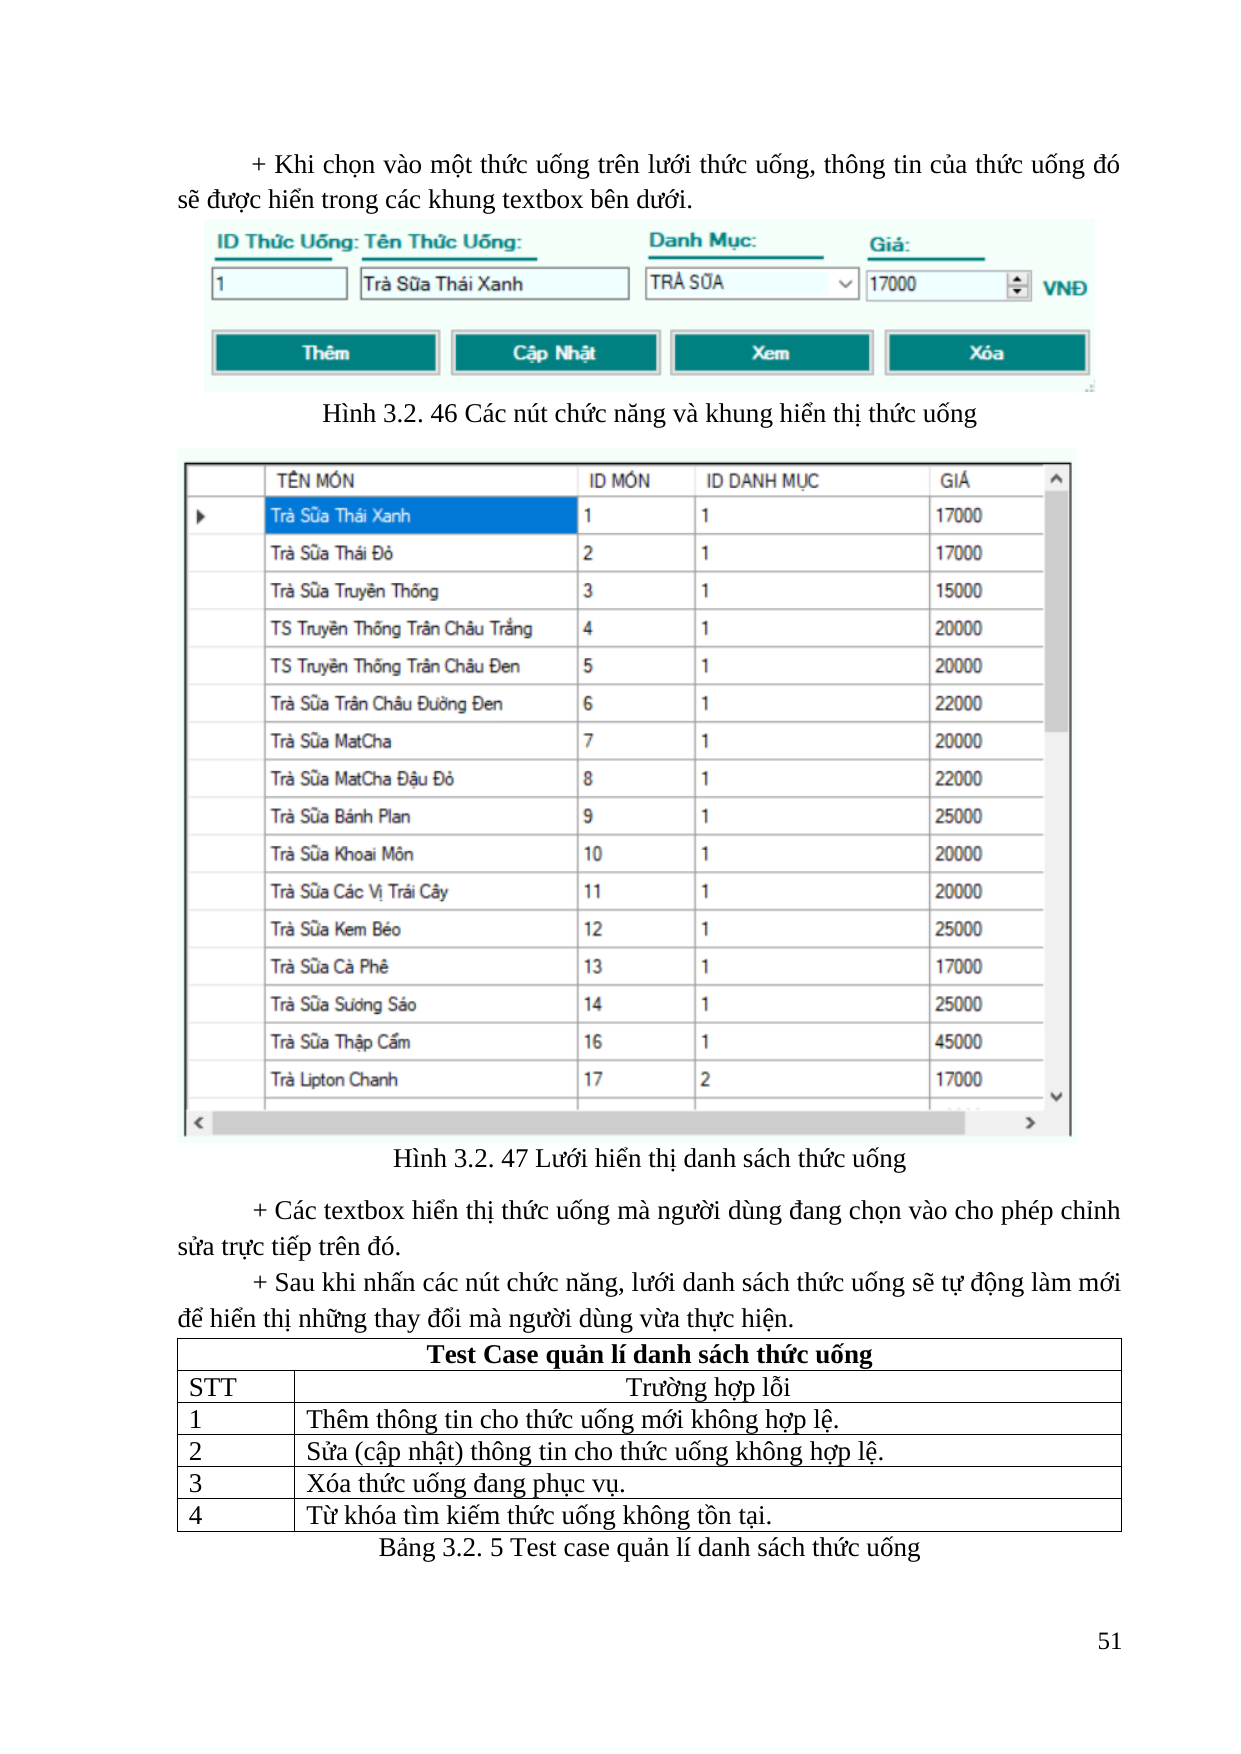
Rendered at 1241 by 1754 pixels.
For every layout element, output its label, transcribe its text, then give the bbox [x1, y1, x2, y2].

table_cell Trường hợp lỗi [295, 1371, 1121, 1402]
table_cell Sửa (cập nhật) thông tin cho thức uống không hợp lệ. [295, 1435, 1121, 1466]
list + Khi chọn vào một thức uống trên lưới thức uống, thông tin của thức uống đó sẽ được hiển trong các khung textbox bên dưới. [177, 148, 1122, 214]
text Bảng 3.2. 5 Test case quản lí danh sách thức uống [177, 1532, 1122, 1563]
table_cell Từ khóa tìm kiếm thức uống không tồn tại. [295, 1499, 1121, 1531]
table_cell 4 [178, 1499, 294, 1531]
table_cell 2 [178, 1435, 294, 1466]
table_header Test Case quản lí danh sách thức uống [178, 1339, 1121, 1369]
table_cell 3 [178, 1467, 294, 1498]
table_cell STT [178, 1371, 294, 1402]
table_cell Thêm thông tin cho thức uống mới không hợp lệ. [295, 1403, 1121, 1434]
table_cell 1 [178, 1403, 294, 1434]
text Hình 3.2. 46 Các nút chức năng và khung hiển thị thức uống [177, 397, 1122, 428]
table_cell Xóa thức uống đang phục vụ. [295, 1467, 1121, 1498]
text Hình 3.2. 47 Lưới hiển thị danh sách thức uống [177, 1142, 1122, 1174]
list + Các textbox hiển thị thức uống mà người dùng đang chọn vào cho phép chỉnh sửa trực tiếp trên đó. [177, 1194, 1122, 1261]
list + Sau khi nhấn các nút chức năng, lưới danh sách thức uống sẽ tự động làm mới để hiển thị những thay đổi mà người dùng vừa thực hiện. [177, 1266, 1122, 1333]
